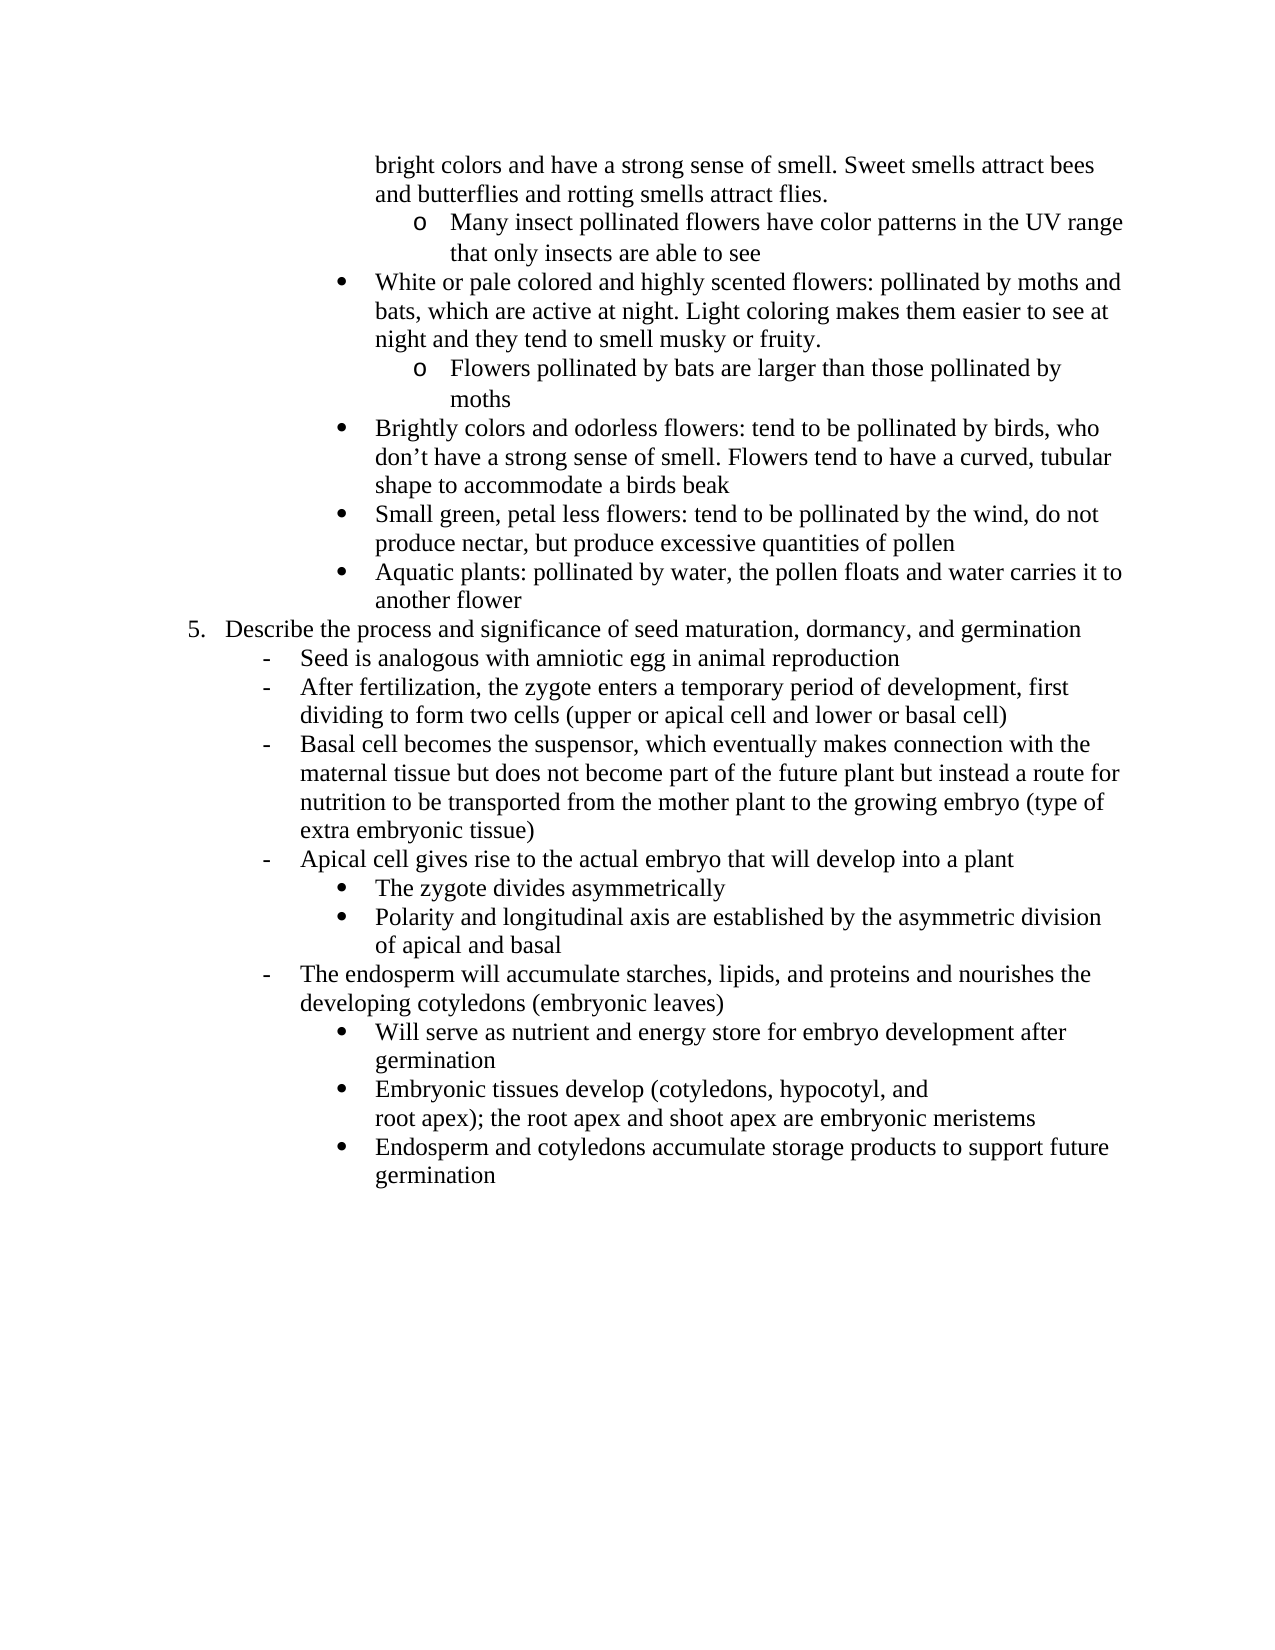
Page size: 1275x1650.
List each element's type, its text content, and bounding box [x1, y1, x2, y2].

list Brightly colors and odorless flowers: tend to be pollinated by birds, who don’t have a strong sense of smell. Flowers tend to have a curved, tubular shape to accommodate a birds beak [337, 413, 1125, 499]
list Many insect pollinated flowers have color patterns in the UV range that only insects are able to see [412, 207, 1125, 267]
list Will serve as nutrient and energy store for embryo development after germination [337, 1017, 1125, 1074]
list Polarity and longitudinal axis are established by the asymmetric division of apical and basal [337, 902, 1125, 959]
list The zygote divides asymmetrically [337, 873, 1125, 902]
list Seed is analogous with amniotic egg in animal reproduction [262, 643, 1125, 672]
list Endosperm and cotyledons accumulate storage products to support future germination [337, 1132, 1125, 1189]
list Small green, petal less flowers: tend to be pollinated by the wind, do not produce nectar, but produce excessive quantities of pollen [337, 499, 1125, 557]
list After fertilization, the zygote enters a temporary period of development, first dividing to form two cells (upper or apical cell and lower or basal cell) [262, 672, 1125, 729]
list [337, 150, 1125, 207]
list Aquatic plants: pollinated by water, the pollen floats and water carries it to another flower [337, 557, 1125, 614]
list The endosperm will accumulate starches, lipids, and proteins and nourishes the developing cotyledons (embryonic leaves) [262, 959, 1125, 1017]
list Embryonic tissues develop (cotyledons, hypocotyl, and root apex); the root apex and shoot apex are embryonic meristems [337, 1074, 1125, 1132]
list Basal cell becomes the suspensor, which eventually makes connection with the maternal tissue but does not become part of the future plant but instead a route for nutrition to be transported from the mother plant to the growing embryo (type of extra embryonic tissue) [262, 729, 1125, 844]
list Apical cell gives rise to the actual embryo that will develop into a plant [262, 844, 1125, 873]
list Flowers pollinated by bats are larger than those pollinated by moths [412, 353, 1125, 413]
list White or pale colored and highly scented flowers: pollinated by moths and bats, which are active at night. Light coloring makes them easier to see at night and they tend to smell musky or fruity. [337, 267, 1125, 353]
list Describe the process and significance of seed maturation, dormancy, and germination [187, 614, 1125, 643]
